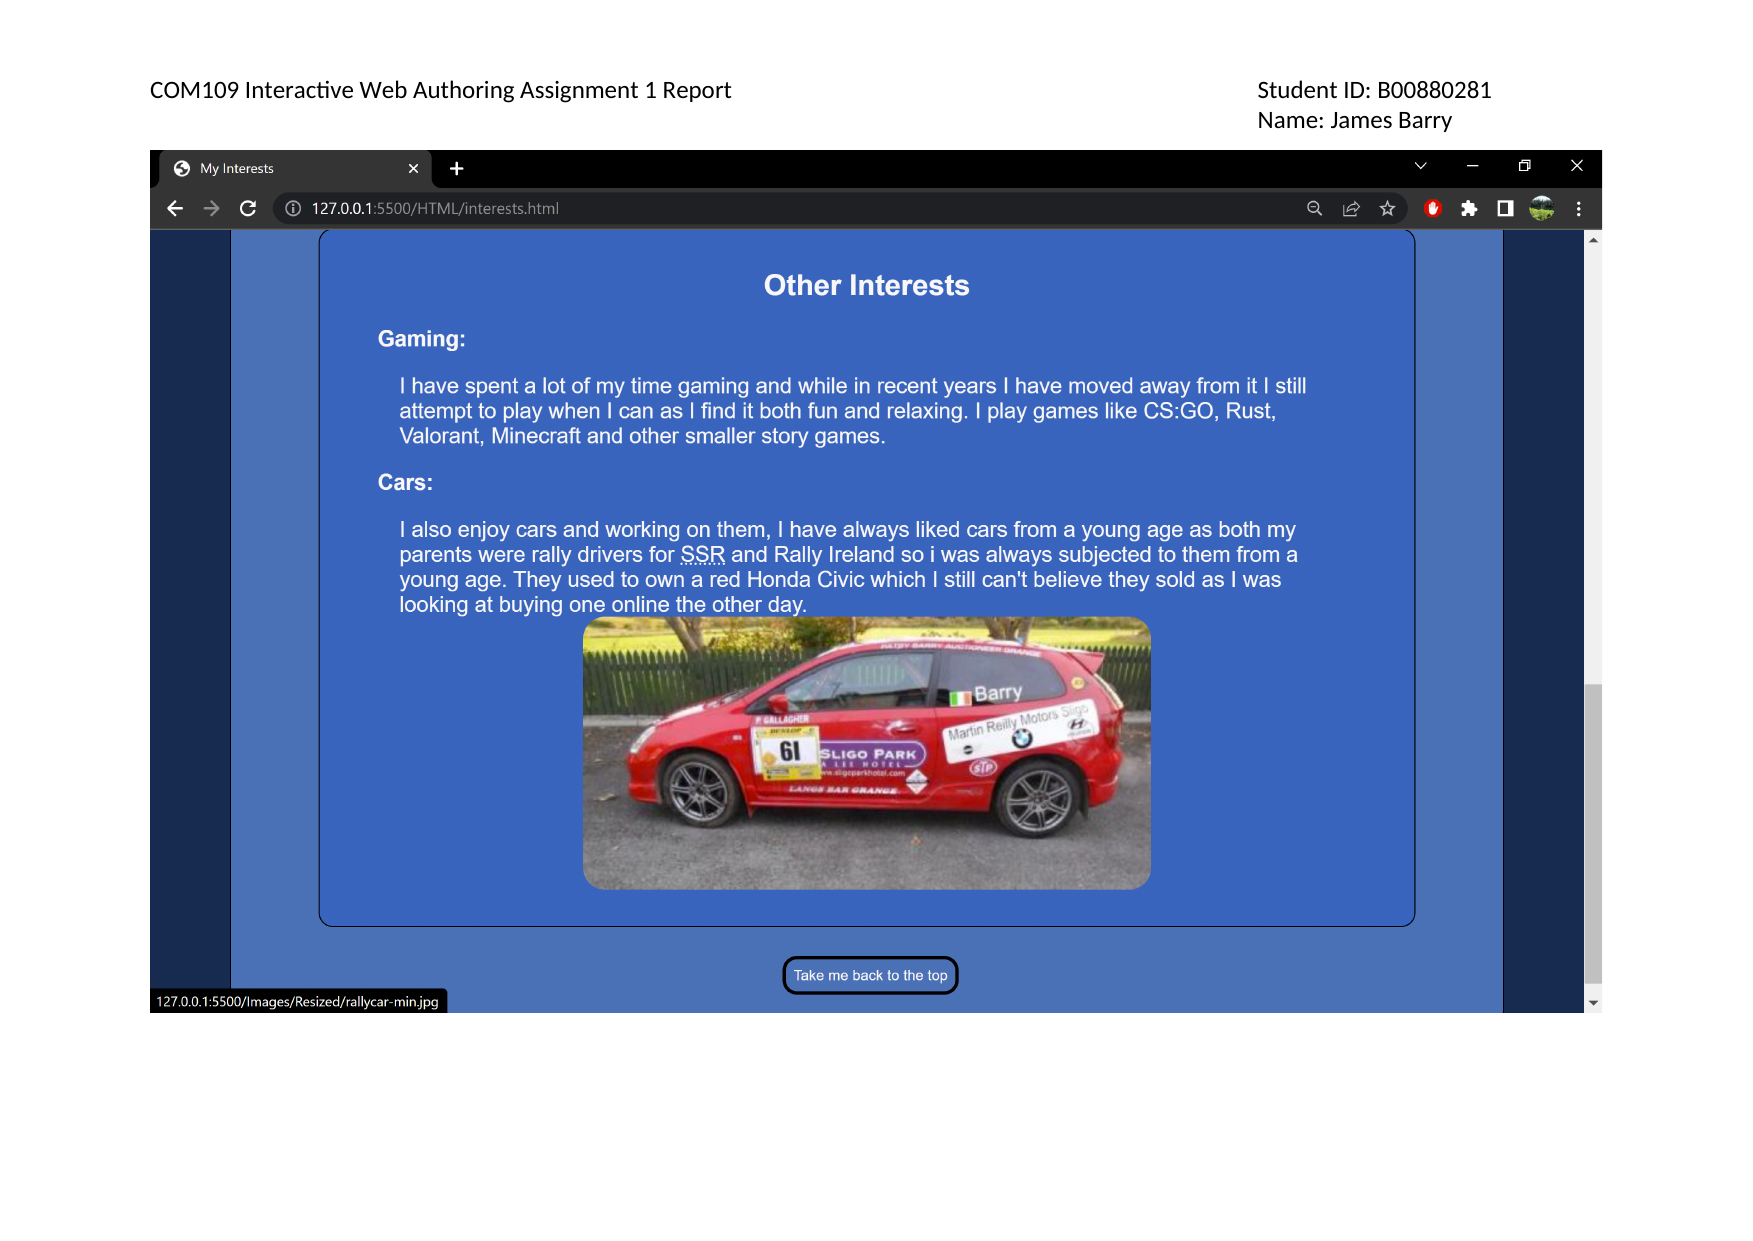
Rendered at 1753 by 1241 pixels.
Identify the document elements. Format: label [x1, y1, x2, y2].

picture [150, 150, 1603, 1013]
